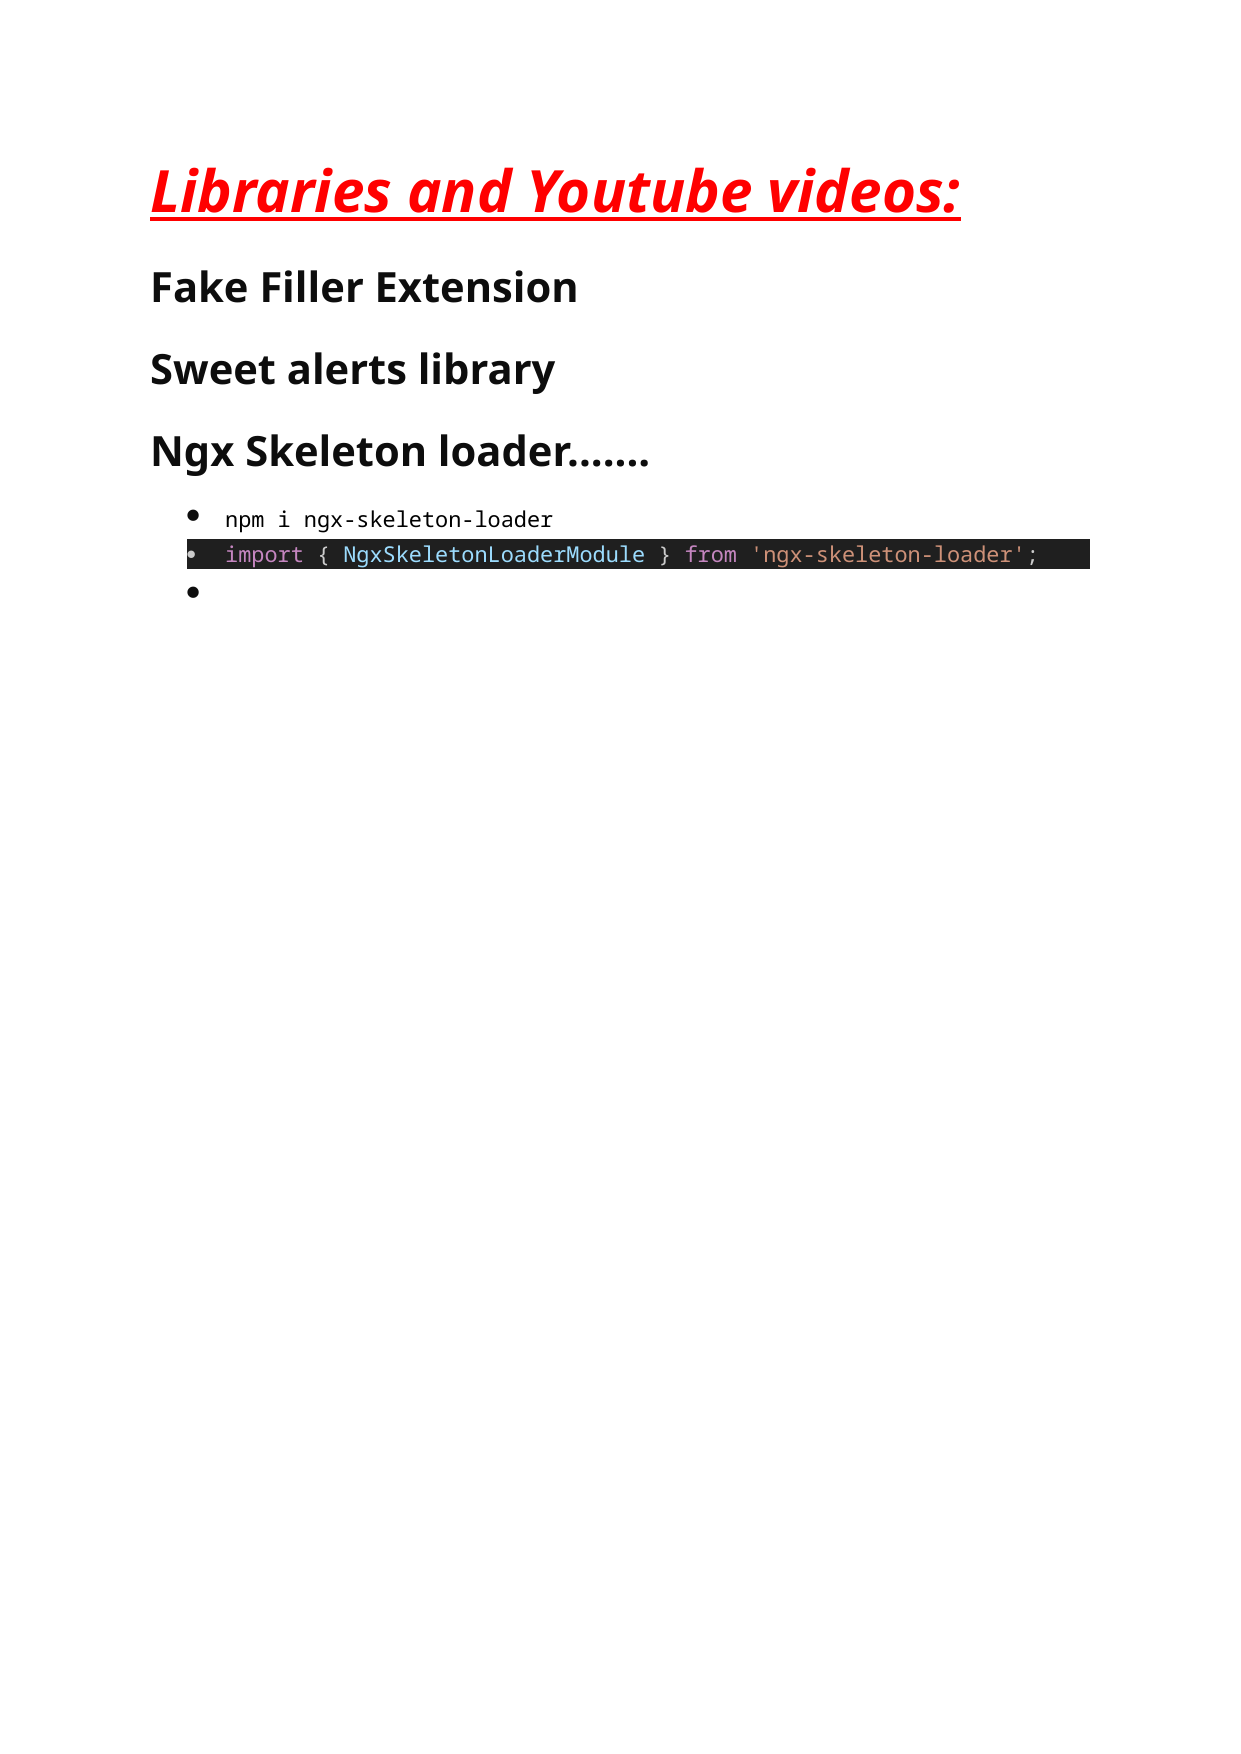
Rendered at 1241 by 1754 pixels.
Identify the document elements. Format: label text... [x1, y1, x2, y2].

list npm i ngx-skeleton-loader [187, 504, 1090, 534]
text Sweet alerts library [150, 340, 1090, 397]
text Ngx Skeleton loader....... [150, 422, 1090, 478]
text Fake Filler Extension [150, 258, 1090, 315]
list import { NgxSkeletonLoaderModule } from 'ngx-skeleton-loader'; [187, 539, 1090, 569]
text Libraries and Youtube videos: [150, 150, 1090, 229]
